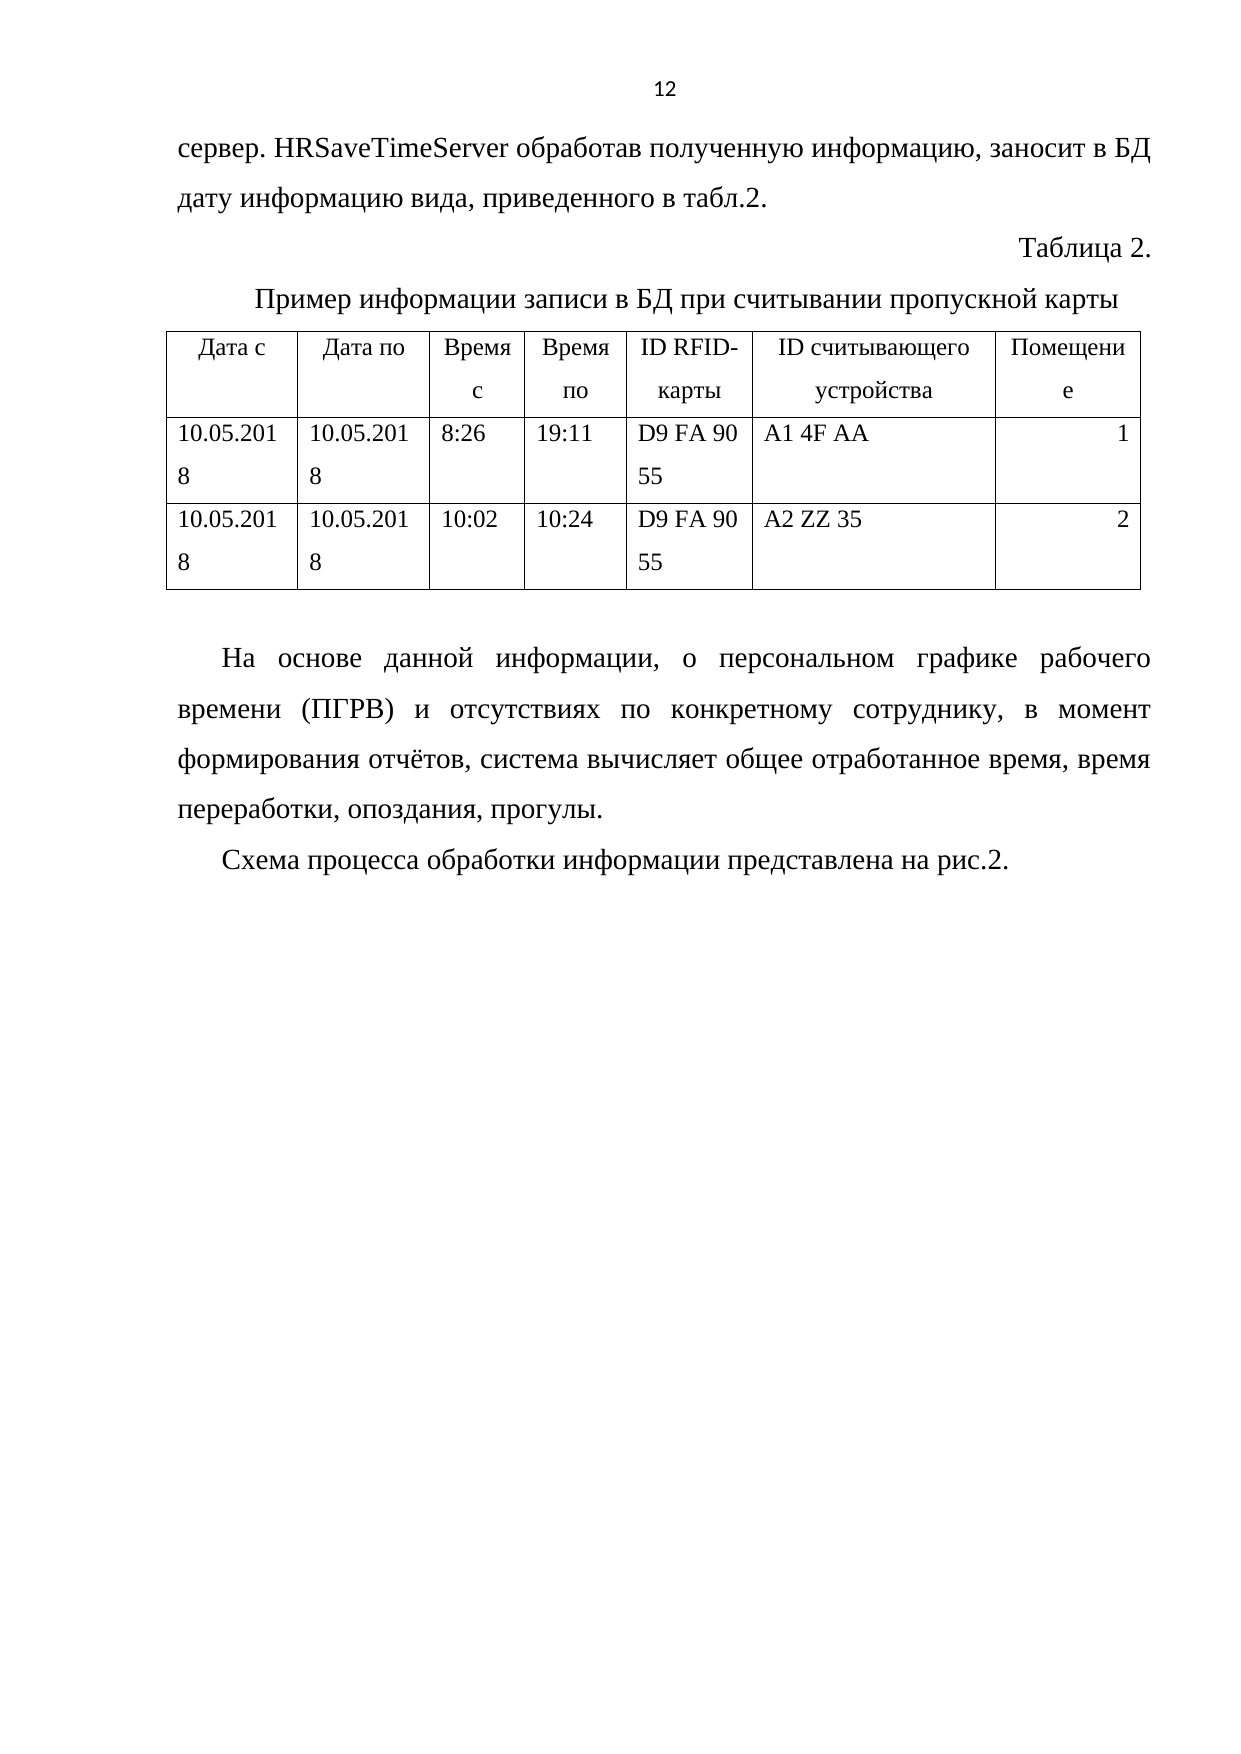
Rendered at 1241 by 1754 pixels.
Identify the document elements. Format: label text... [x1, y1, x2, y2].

table_cell 10:24 [525, 504, 626, 589]
table_cell 10.05.2018 [298, 504, 429, 589]
text Схема процесса обработки информации представлена на рис.2. [177, 842, 1152, 875]
table_cell 10.05.2018 [167, 418, 297, 503]
table_header Дата по [298, 332, 429, 417]
table_header Время по [525, 332, 626, 417]
table_header ID RFID-карты [627, 332, 752, 417]
table_cell D9 FA 90 55 [627, 418, 752, 503]
table_cell A2 ZZ 35 [753, 504, 995, 589]
table_cell 10.05.2018 [298, 418, 429, 503]
table_cell A1 4F AA [753, 418, 995, 503]
table_cell D9 FA 90 55 [627, 504, 752, 589]
table_header ID считывающего устройства [753, 332, 995, 417]
table_cell 1 [996, 418, 1140, 503]
text Таблица 2. [177, 230, 1152, 264]
table_header Дата с [167, 332, 297, 417]
table_cell 2 [996, 504, 1140, 589]
table_cell 10:02 [430, 504, 524, 589]
text Пример информации записи в БД при считывании пропускной карты [177, 281, 1152, 314]
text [177, 130, 1152, 214]
text На основе данной информации, о персональном графике рабочего времени (ПГРВ) и отсутствиях по конкретному сотруднику, в момент формирования отчётов, система вычисляет общее отработанное время, время переработки, опоздания, прогулы. [177, 641, 1152, 825]
table_header Время с [430, 332, 524, 417]
table_cell 10.05.2018 [167, 504, 297, 589]
table_header Помещение [996, 332, 1140, 417]
table_cell 19:11 [525, 418, 626, 503]
table_cell 8:26 [430, 418, 524, 503]
